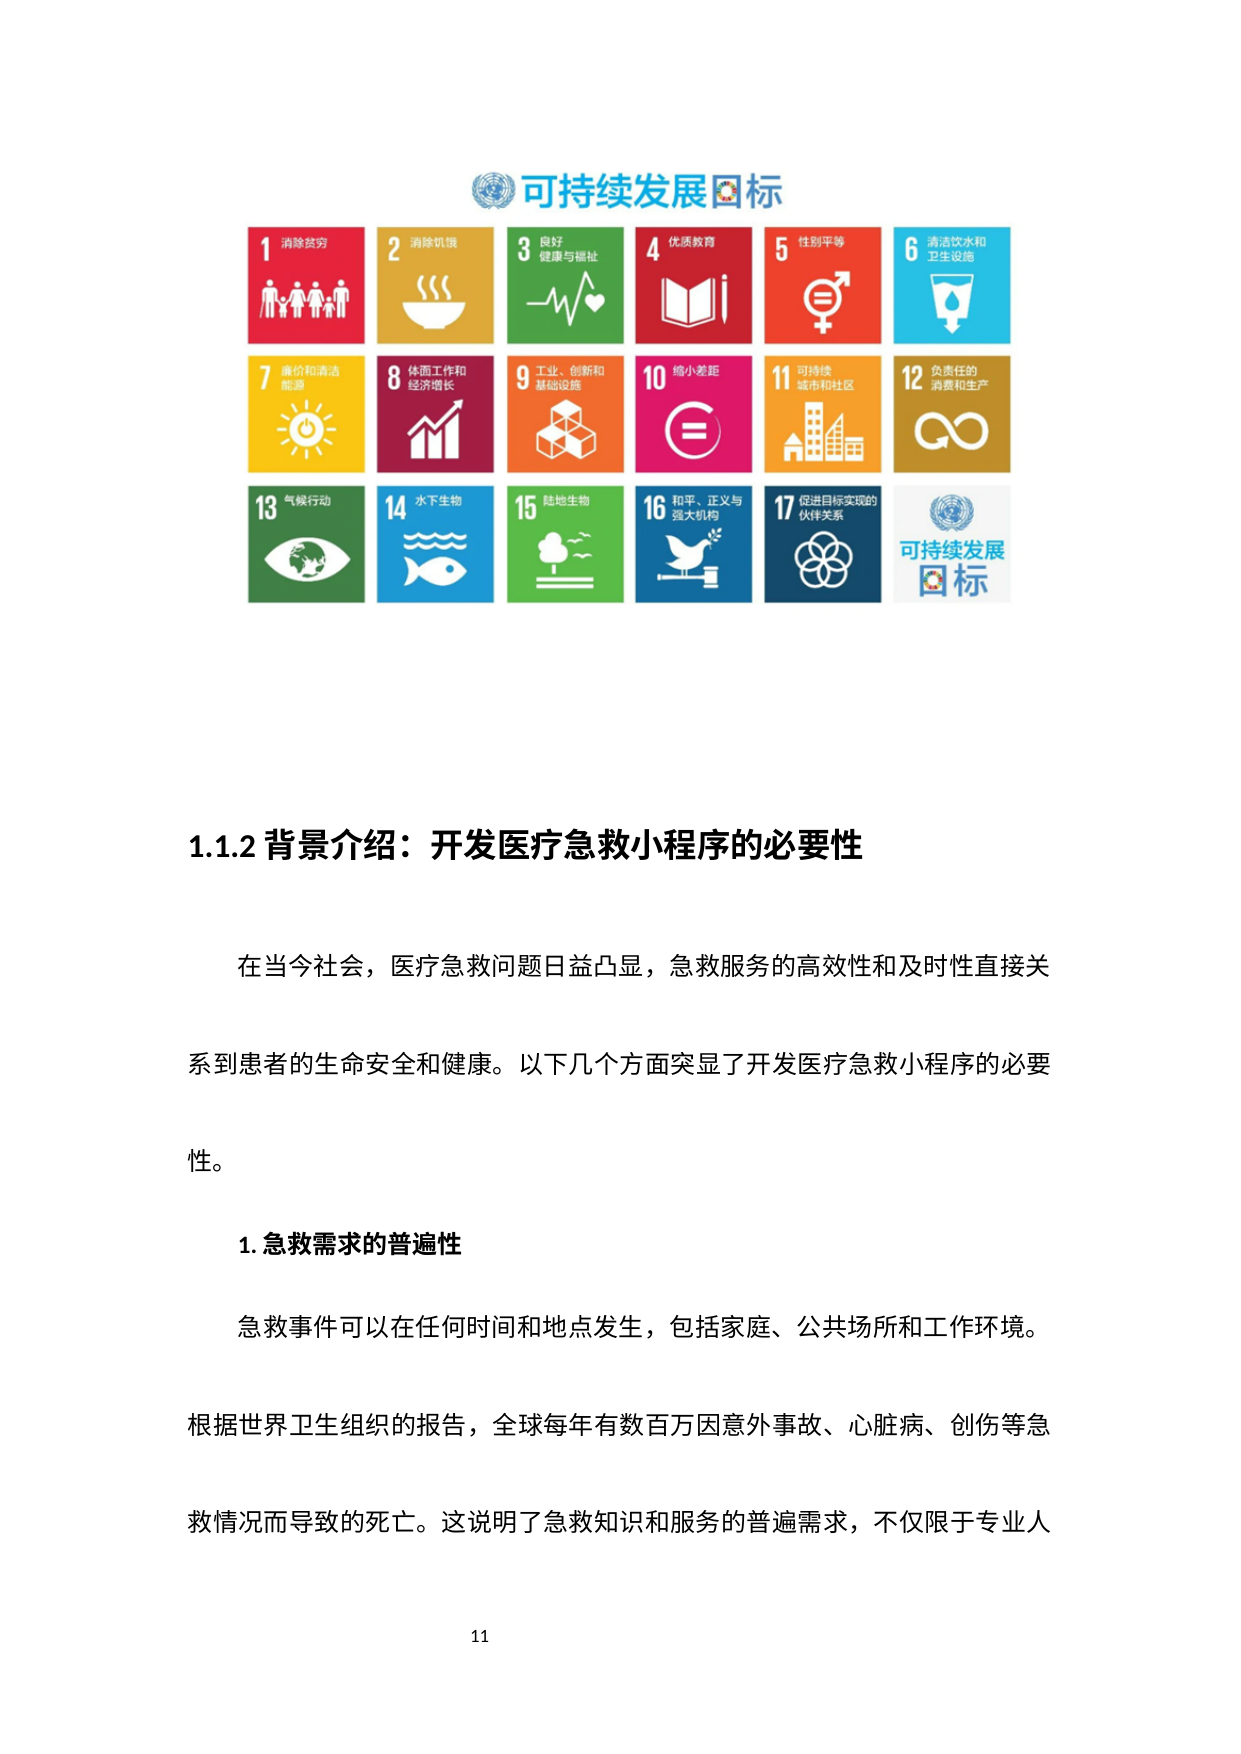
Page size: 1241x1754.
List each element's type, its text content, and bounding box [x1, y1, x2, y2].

text 在当今社会，医疗急救问题日益凸显，急救服务的高效性和及时性直接关系到患者的生命安全和健康。以下几个方面突显了开发医疗急救小程序的必要性。 [187, 932, 1053, 1192]
text 1.1.2 背景介绍：开发医疗急救小程序的必要性 [187, 811, 1053, 876]
picture [237, 162, 1024, 617]
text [187, 1293, 1053, 1553]
text 1. 急救需求的普遍性 [187, 1210, 1053, 1275]
